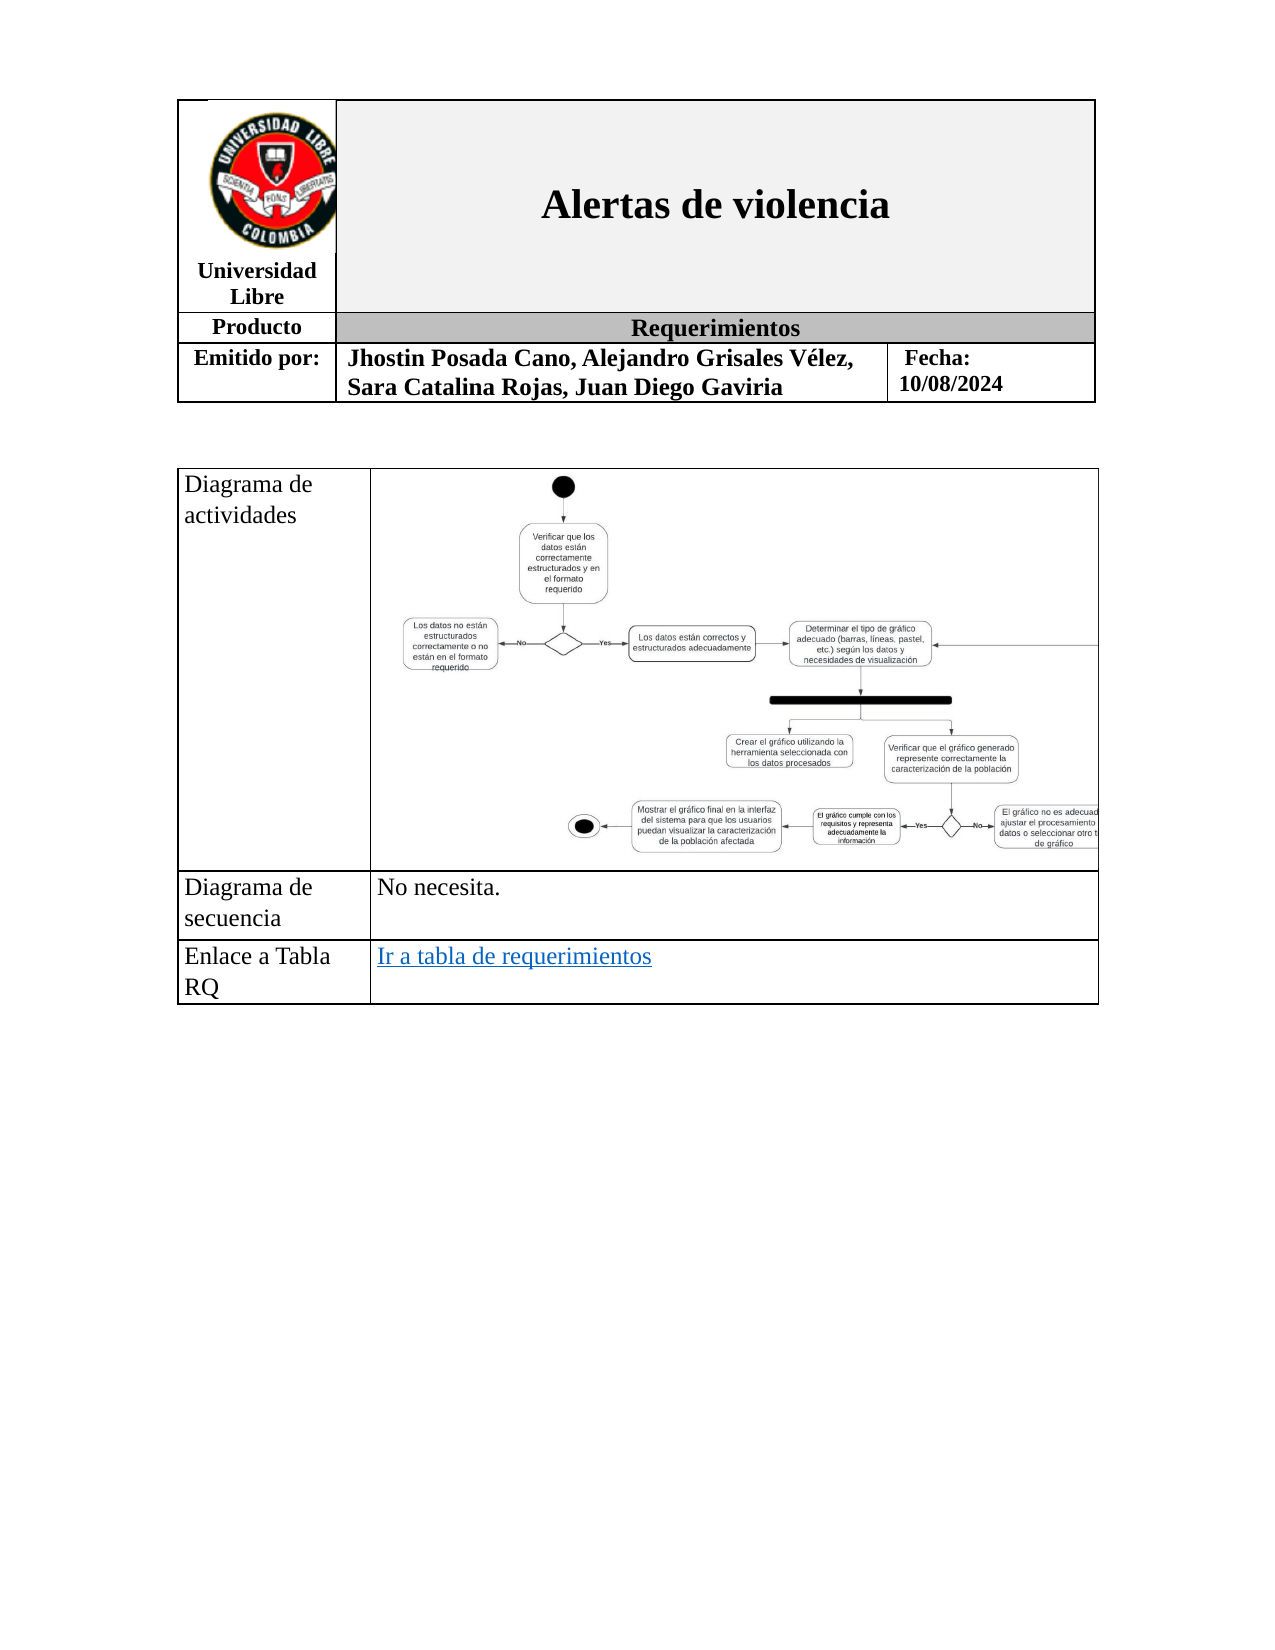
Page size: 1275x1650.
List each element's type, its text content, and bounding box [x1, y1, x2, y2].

table_cell Enlace a Tabla RQ [179, 941, 370, 1003]
table_cell Diagrama de actividades [179, 469, 370, 870]
table_cell Ir a tabla de requerimientos [371, 941, 1098, 1003]
table_cell [371, 469, 1098, 870]
table_cell No necesita. [371, 872, 1098, 939]
table_cell Diagrama de secuencia [179, 872, 370, 939]
